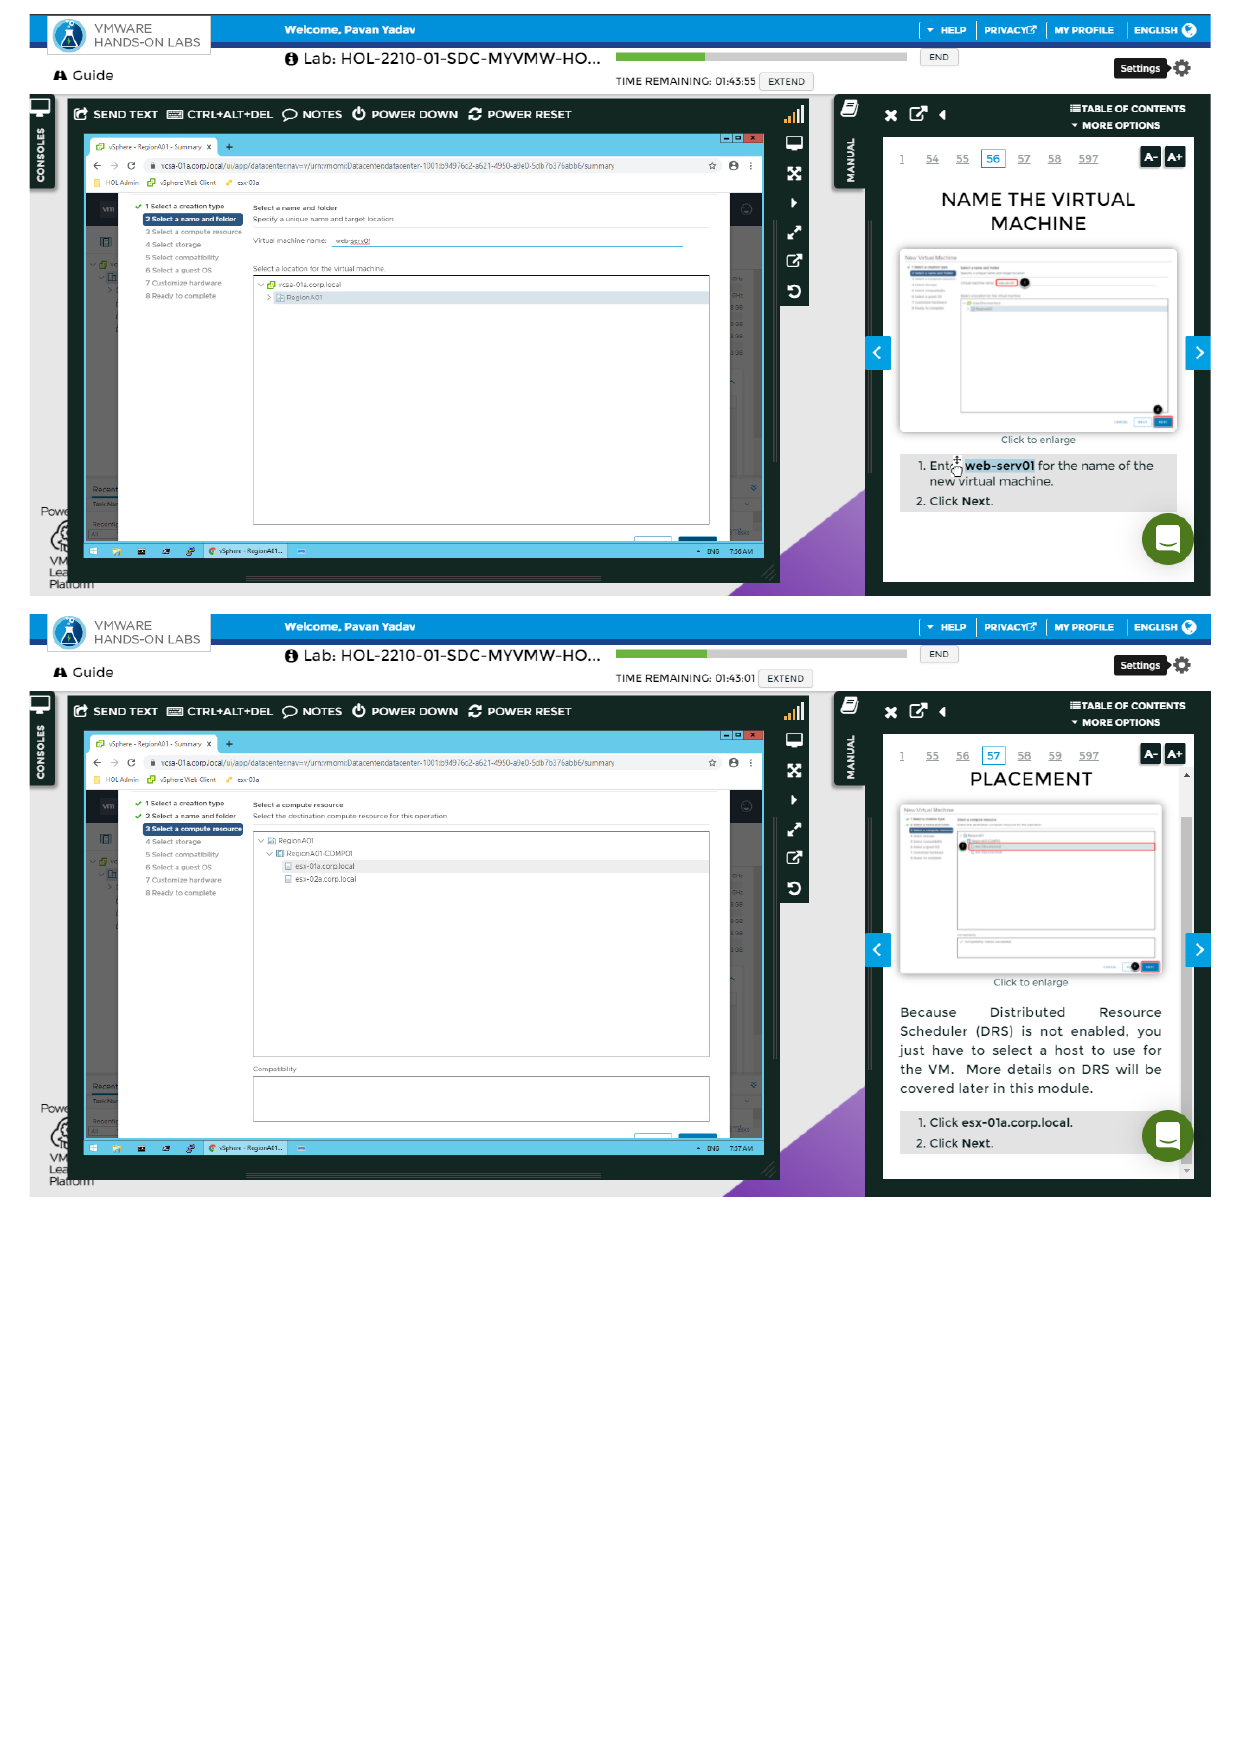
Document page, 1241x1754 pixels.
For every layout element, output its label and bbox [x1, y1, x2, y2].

picture [329, 28, 337, 33]
picture [1182, 621, 1196, 634]
picture [400, 28, 414, 33]
picture [400, 625, 414, 630]
picture [1008, 28, 1016, 33]
picture [1142, 625, 1150, 630]
picture [329, 625, 337, 630]
picture [1056, 625, 1068, 630]
picture [1056, 28, 1068, 33]
picture [1182, 24, 1196, 37]
picture [366, 625, 378, 630]
picture [29, 614, 1211, 1197]
picture [286, 624, 295, 630]
picture [366, 28, 378, 33]
picture [29, 14, 1211, 596]
picture [1142, 28, 1150, 33]
picture [286, 27, 295, 33]
picture [1008, 625, 1016, 630]
